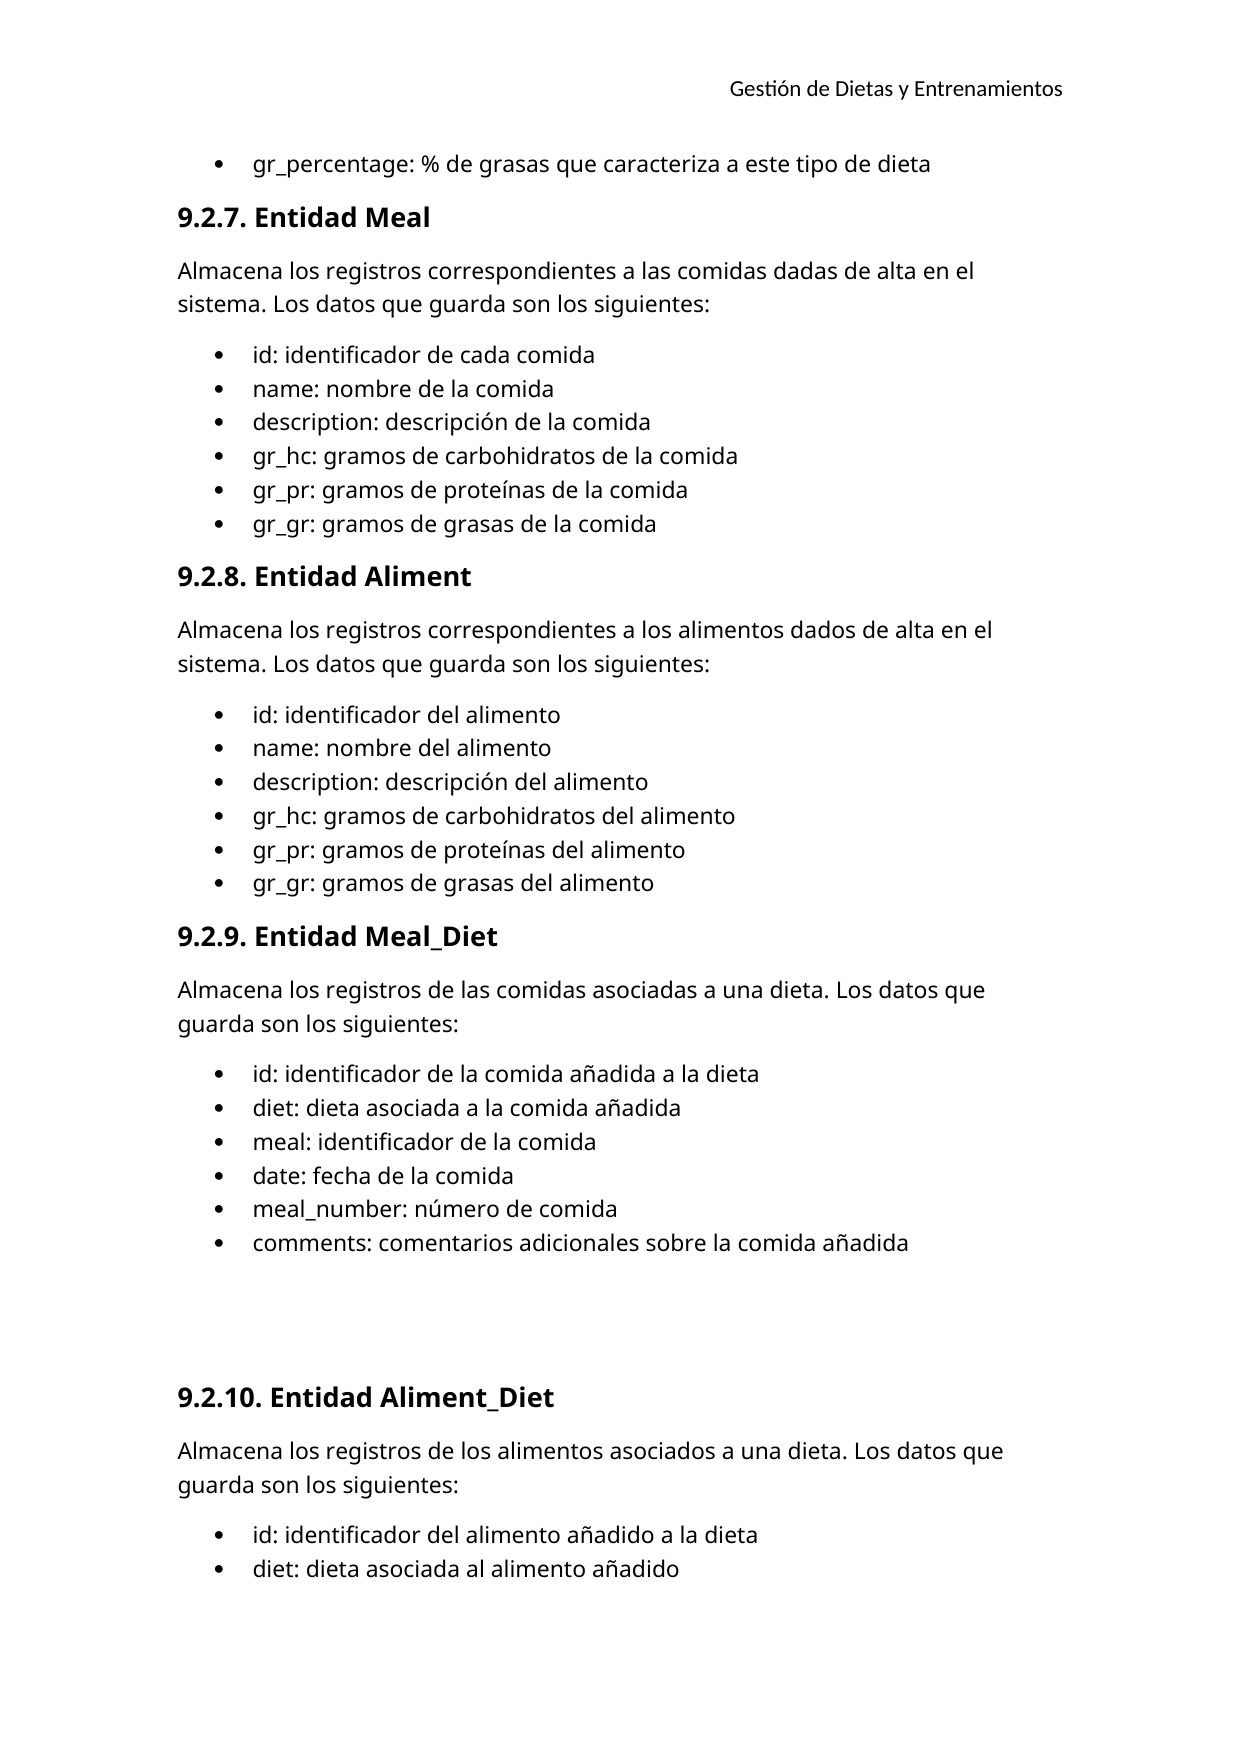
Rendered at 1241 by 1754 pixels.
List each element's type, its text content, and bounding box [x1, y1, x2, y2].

list gr_pr: gramos de proteínas del alimento [215, 833, 1063, 865]
text Almacena los registros correspondientes a los alimentos dados de alta en el sistema. Los datos que guarda son los siguientes: [177, 614, 1063, 679]
list id: identificador del alimento añadido a la dieta [215, 1519, 1063, 1550]
list name: nombre de la comida [215, 372, 1063, 404]
list gr_gr: gramos de grasas de la comida [215, 507, 1063, 539]
list gr_hc: gramos de carbohidratos de la comida [215, 440, 1063, 471]
text 9.2.9. Entidad Meal_Diet [177, 918, 1063, 954]
text 9.2.7. Entidad Meal [177, 198, 1063, 235]
list meal_number: número de comida [215, 1193, 1063, 1224]
list gr_percentage: % de grasas que caracteriza a este tipo de dieta [215, 148, 1063, 179]
list id: identificador del alimento [215, 698, 1063, 730]
text Almacena los registros de los alimentos asociados a una dieta. Los datos que guarda son los siguientes: [177, 1435, 1063, 1500]
list description: descripción del alimento [215, 766, 1063, 797]
text 9.2.8. Entidad Aliment [177, 558, 1063, 595]
list date: fecha de la comida [215, 1159, 1063, 1191]
list gr_pr: gramos de proteínas de la comida [215, 474, 1063, 505]
list comments: comentarios adicionales sobre la comida añadida [215, 1227, 1063, 1258]
text Almacena los registros correspondientes a las comidas dadas de alta en el sistema. Los datos que guarda son los siguientes: [177, 254, 1063, 319]
list gr_gr: gramos de grasas del alimento [215, 867, 1063, 898]
list gr_hc: gramos de carbohidratos del alimento [215, 800, 1063, 831]
text Almacena los registros de las comidas asociadas a una dieta. Los datos que guarda son los siguientes: [177, 974, 1063, 1039]
list meal: identificador de la comida [215, 1126, 1063, 1157]
text 9.2.10. Entidad Aliment_Diet [177, 1378, 1063, 1415]
list id: identificador de cada comida [215, 339, 1063, 370]
list id: identificador de la comida añadida a la dieta [215, 1058, 1063, 1089]
list diet: dieta asociada a la comida añadida [215, 1092, 1063, 1123]
list name: nombre del alimento [215, 732, 1063, 763]
list diet: dieta asociada al alimento añadido [215, 1553, 1063, 1584]
list description: descripción de la comida [215, 406, 1063, 437]
